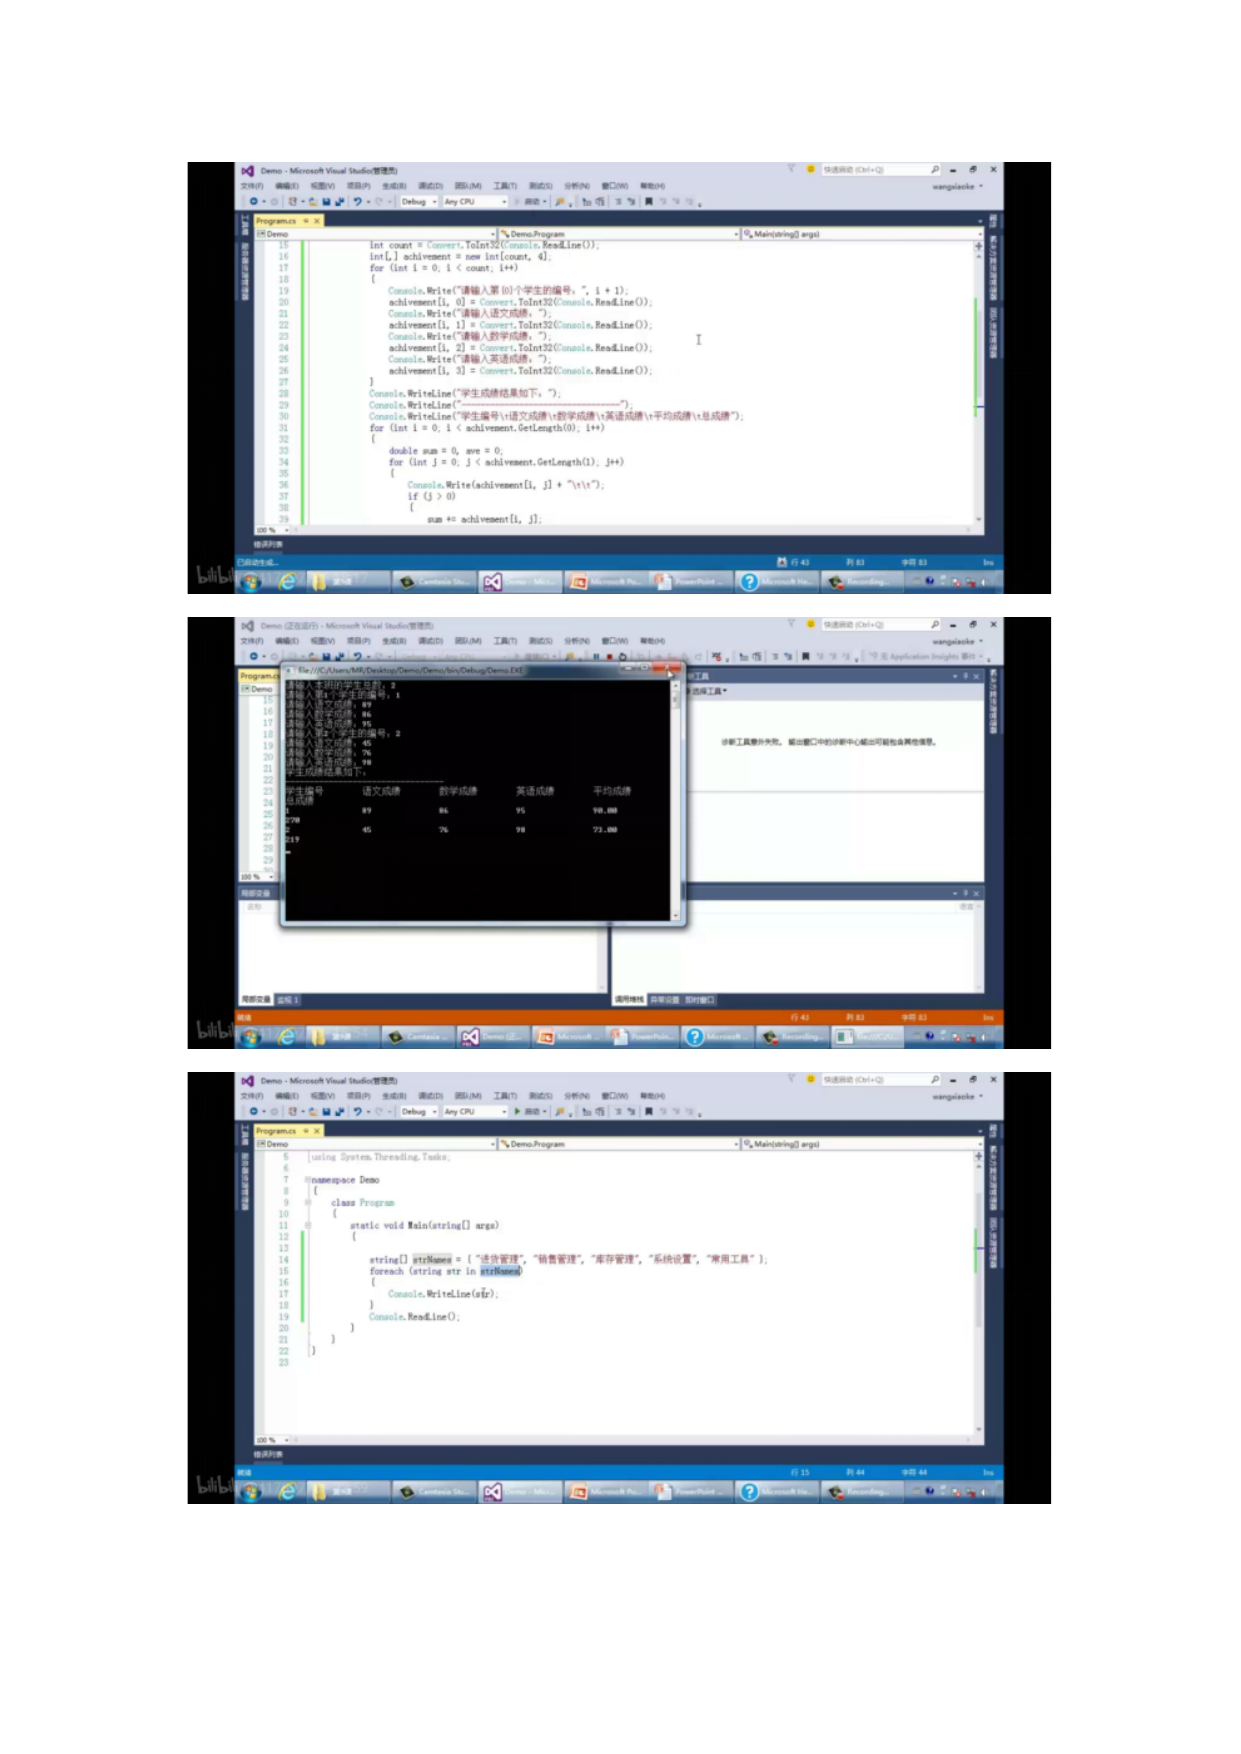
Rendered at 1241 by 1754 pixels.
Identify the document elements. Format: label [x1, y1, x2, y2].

picture [187, 162, 1052, 594]
picture [187, 617, 1052, 1049]
picture [187, 1072, 1052, 1504]
